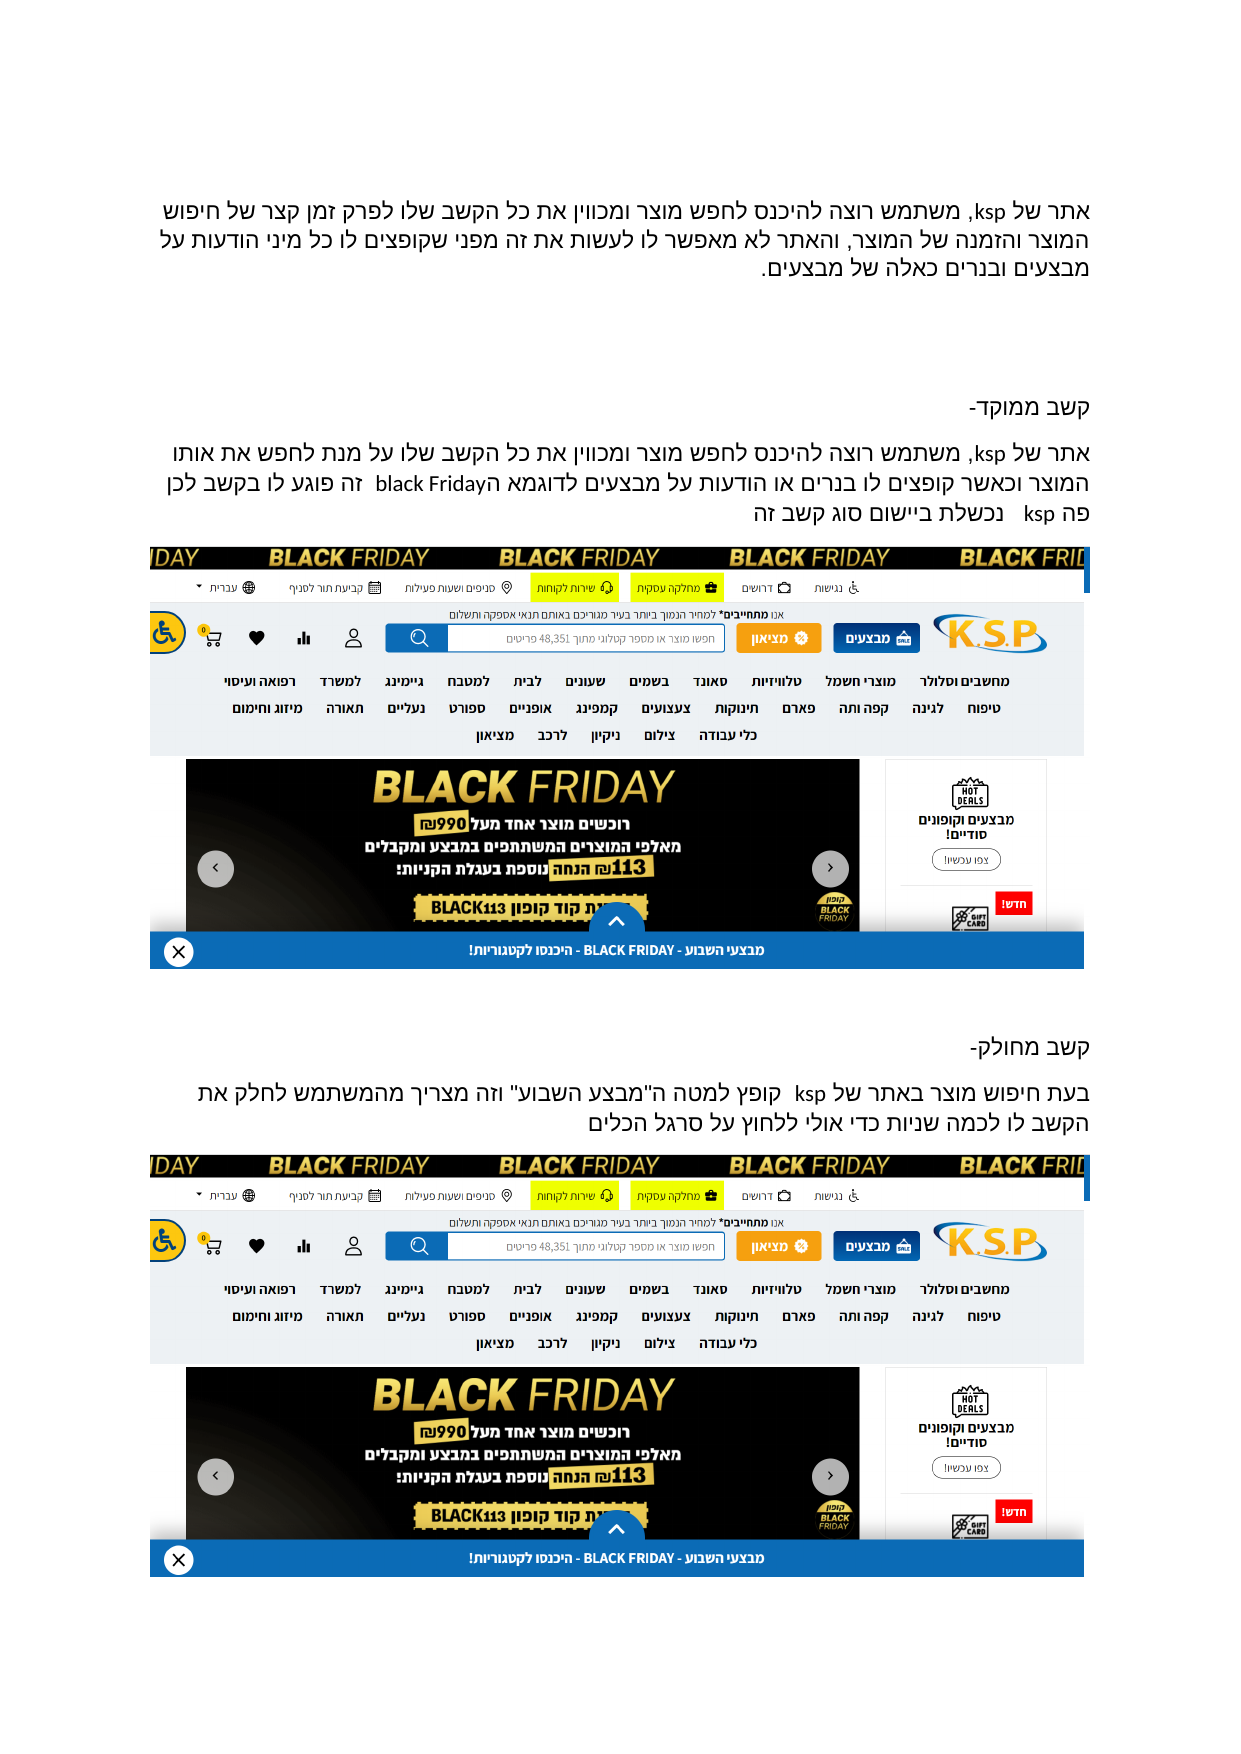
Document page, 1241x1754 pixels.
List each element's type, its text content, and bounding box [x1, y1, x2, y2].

text אתר של ksp, משתמש רוצה להיכנס לחפש מוצר ומכווין את כל הקשב שלו על מנת לחפש את אותו המוצר וכאשר קופצים לו בנרים או הודעות על מבצעים לדוגמא הblack Friday זה פוגע לו בקשב לכן פה ksp נכשלת ביישום סוג קשב זה [150, 439, 1090, 528]
text בעת חיפוש מוצר באתר של ksp קופץ למטה ה"מבצע השבוע" וזה מצריך מהמשתמש לחלק את הקשב לו לכמה שניות כדי אולי ללחוץ על סרגל הכלים [150, 1079, 1090, 1136]
text קשב מחולק- [150, 1034, 1090, 1061]
text אתר של ksp, משתמש רוצה להיכנס לחפש מוצר ומכווין את כל הקשב שלו לפרק זמן קצר של חיפוש המוצר והזמנה של המוצר, והאתר לא מאפשר לו לעשות את זה מפני שקופצים לו כל מיני הודעות על מבצעים ובנרים כאלה של מבצעים. [150, 197, 1090, 282]
text קשב ממוקד- [150, 394, 1090, 421]
picture [150, 1154, 1090, 1577]
picture [150, 546, 1090, 969]
